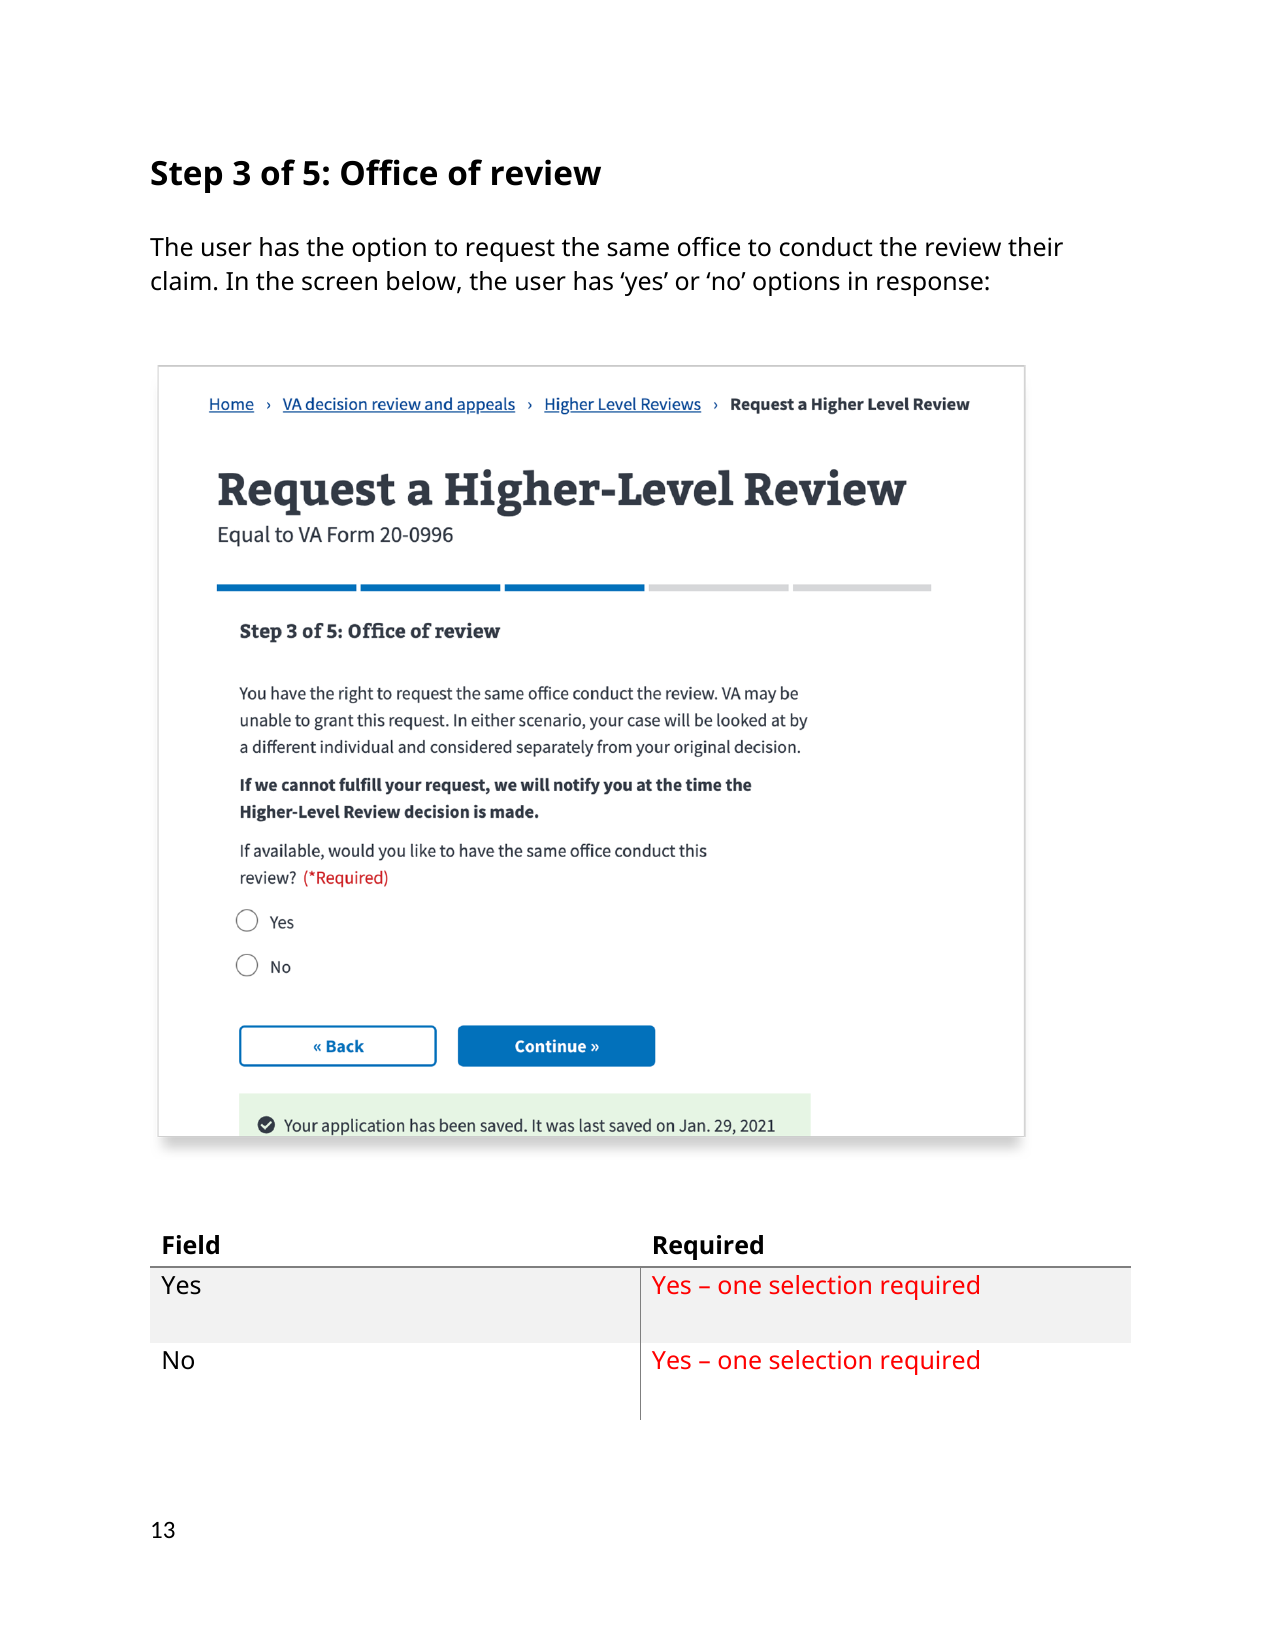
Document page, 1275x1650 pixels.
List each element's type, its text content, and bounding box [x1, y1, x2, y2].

picture [150, 365, 1032, 1160]
table_cell Yes – one selection required [641, 1268, 1131, 1343]
text The user has the option to request the same office to conduct the review their claim. In the screen below, the user has ‘yes’ or ‘no’ options in response: [150, 229, 1125, 298]
table_cell Yes [150, 1268, 640, 1343]
text Step 3 of 5: Office of review [150, 150, 1125, 195]
table_cell No [150, 1343, 640, 1420]
table_cell Yes – one selection required [641, 1343, 1131, 1420]
table_header Required [640, 1228, 1131, 1266]
table_header Field [150, 1228, 640, 1266]
